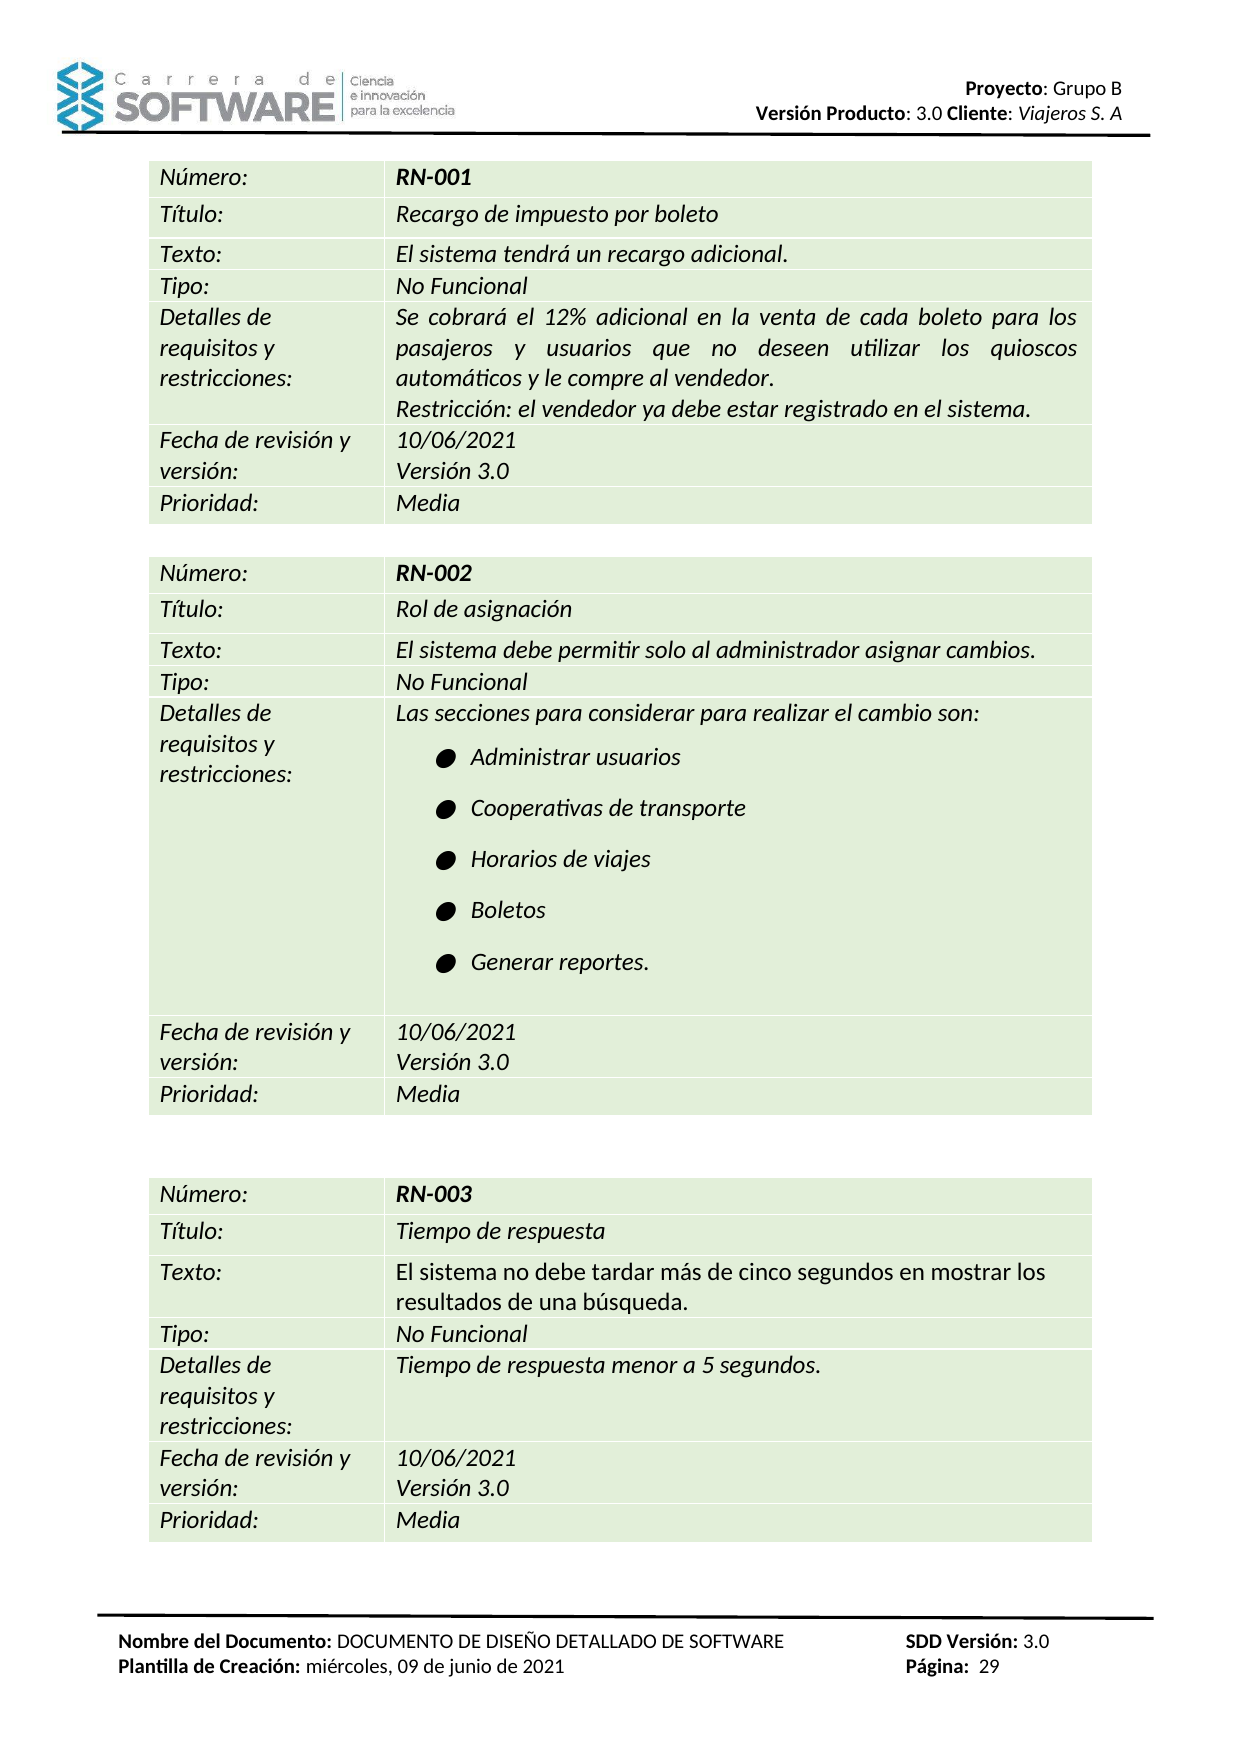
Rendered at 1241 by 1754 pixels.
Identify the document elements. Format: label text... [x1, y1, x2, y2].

table_cell No Funcional [385, 666, 1092, 696]
table_cell El sistema debe permitir solo al administrador asignar cambios. [385, 634, 1092, 665]
table_cell Texto: [149, 1256, 384, 1317]
table_cell No Funcional [385, 1318, 1092, 1348]
table_cell Detalles de requisitos y restricciones: [149, 1350, 384, 1441]
table_cell El sistema no debe tardar más de cinco segundos en mostrar los resultados de una búsqueda. [385, 1256, 1092, 1317]
table_header RN-002 [385, 557, 1092, 593]
table_cell Texto: [149, 239, 384, 269]
table_cell Tipo: [149, 1318, 384, 1348]
table_cell 10/06/2021 Versión 3.0 [385, 425, 1092, 486]
table_cell Fecha de revisión y versión: [149, 1016, 384, 1077]
table_cell Recargo de impuesto por boleto [385, 198, 1092, 237]
picture [46, 46, 461, 154]
table_cell Fecha de revisión y versión: [149, 425, 384, 486]
table_cell Fecha de revisión y versión: [149, 1442, 384, 1503]
table_header Número: [149, 1178, 384, 1214]
table_cell Título: [149, 594, 384, 633]
table_cell Tiempo de respuesta menor a 5 segundos. [385, 1350, 1092, 1441]
table_cell El sistema tendrá un recargo adicional. [385, 239, 1092, 269]
table_cell Las secciones para considerar para realizar el cambio son: Administrar usuarios Cooperativas de transporte Horarios de viajes Boletos Generar reportes. [385, 698, 1092, 1015]
table_cell Título: [149, 1215, 384, 1255]
table_cell Media [385, 1078, 1092, 1115]
table_cell Texto: [149, 634, 384, 665]
table_cell Tipo: [149, 666, 384, 696]
table_cell Detalles de requisitos y restricciones: [149, 302, 384, 424]
table_cell Tiempo de respuesta [385, 1215, 1092, 1255]
table_header RN-003 [385, 1178, 1092, 1214]
table_cell Detalles de requisitos y restricciones: [149, 698, 384, 1015]
table_header RN-001 [385, 161, 1092, 197]
table_header Número: [149, 161, 384, 197]
table_cell Media [385, 1504, 1092, 1542]
table_cell Se cobrará el 12% adicional en la venta de cada boleto para los pasajeros y usuarios que no deseen utilizar los quioscos automáticos y le compre al vendedor. Restricción: el vendedor ya debe estar registrado en el sistema. [385, 302, 1092, 424]
table_cell Título: [149, 198, 384, 237]
table_cell Rol de asignación [385, 594, 1092, 633]
table_cell Prioridad: [149, 1504, 384, 1542]
table_cell Media [385, 487, 1092, 524]
table_header Número: [149, 557, 384, 593]
table_cell 10/06/2021 Versión 3.0 [385, 1442, 1092, 1503]
table_cell Prioridad: [149, 1078, 384, 1115]
table_cell Tipo: [149, 270, 384, 301]
table_cell Prioridad: [149, 487, 384, 524]
table_cell 10/06/2021 Versión 3.0 [385, 1016, 1092, 1077]
table_cell No Funcional [385, 270, 1092, 301]
